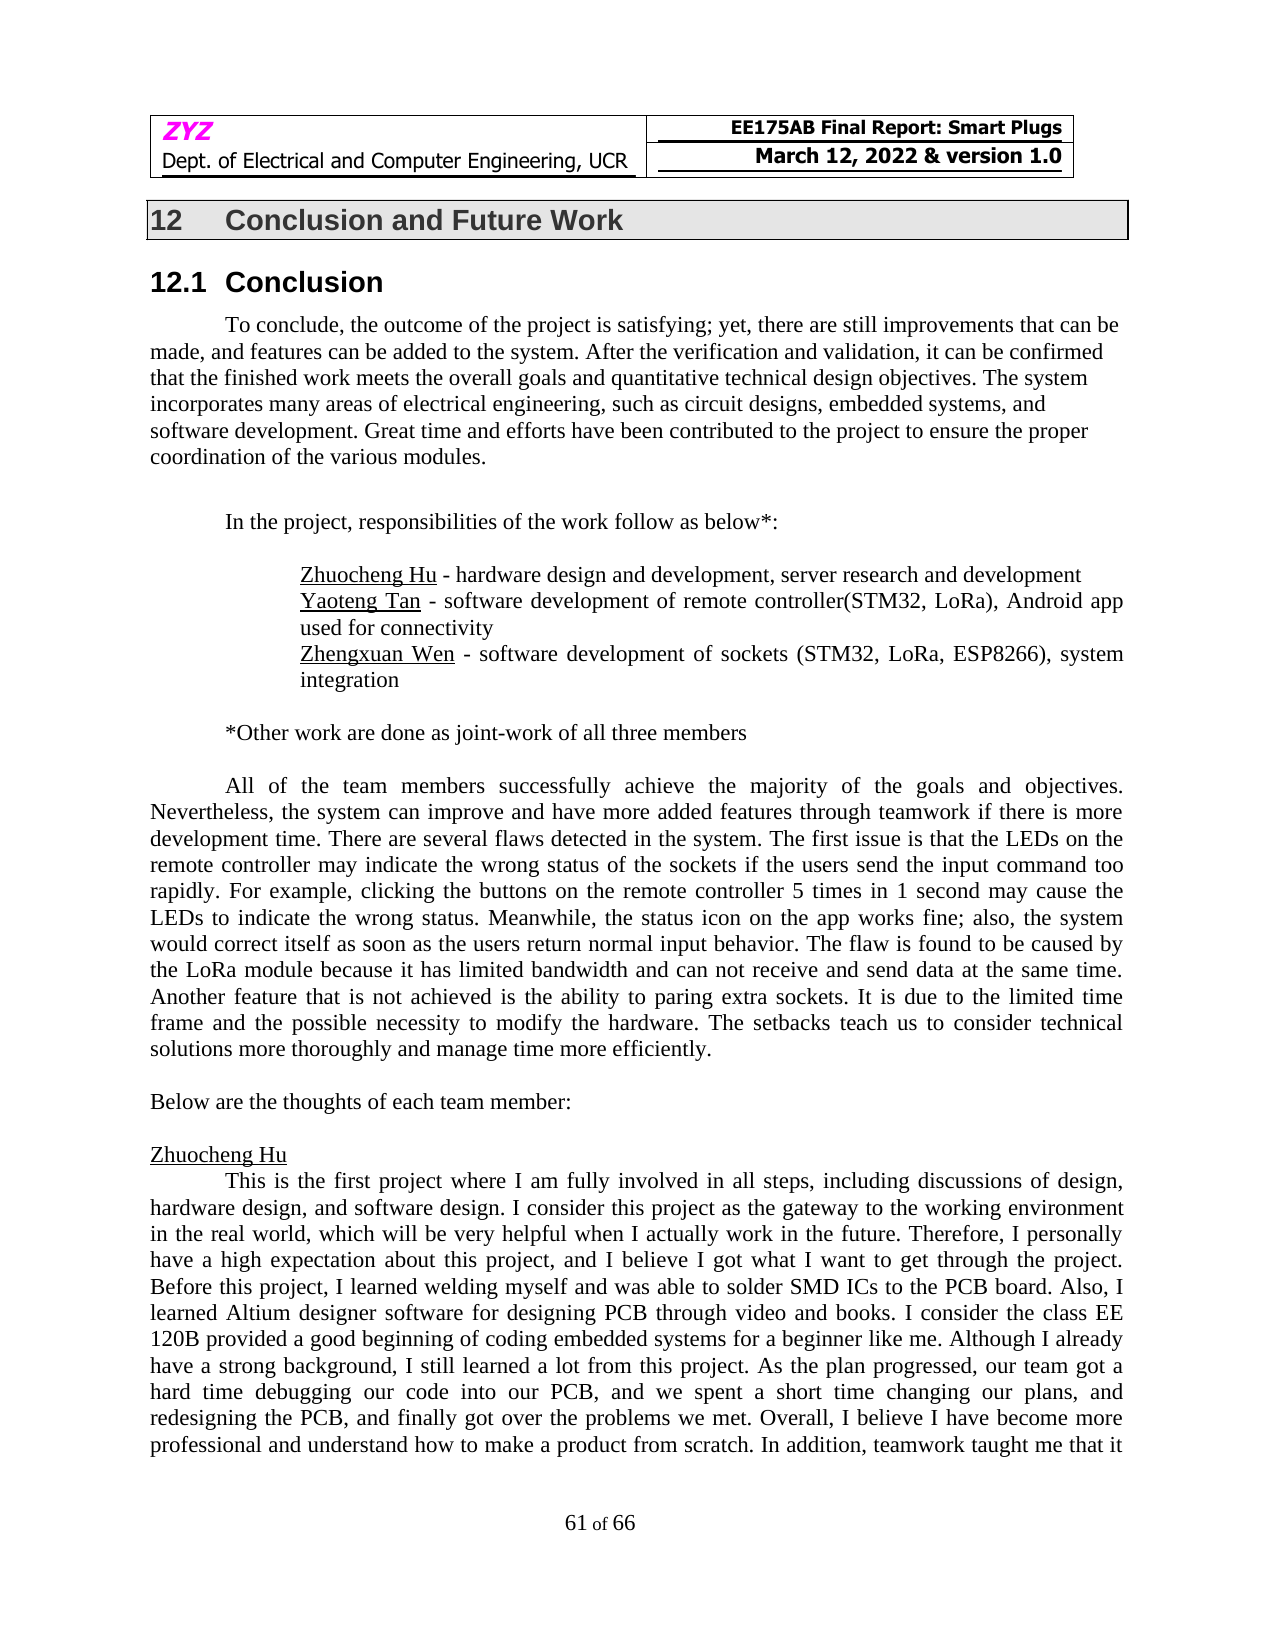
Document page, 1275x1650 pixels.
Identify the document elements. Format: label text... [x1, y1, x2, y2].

text In the project, responsibilities of the work follow as below*: [150, 508, 1125, 535]
subtitle Conclusion [150, 265, 1125, 299]
text Yaoteng Tan - software development of remote controller(STM32, LoRa), Android app used for connectivity [300, 587, 1125, 640]
text Zhengxuan Wen - software development of sockets (STM32, LoRa, ESP8266), system integration [300, 640, 1125, 693]
text Below are the thoughts of each team member: [150, 1088, 1125, 1114]
text *Other work are done as joint-work of all three members [150, 719, 1125, 746]
text Zhuocheng Hu [150, 1141, 1125, 1167]
text All of the team members successfully achieve the majority of the goals and objectives. Nevertheless, the system can improve and have more added features through teamwork if there is more development time. There are several flaws detected in the system. The first issue is that the LEDs on the remote controller may indicate the wrong status of the sockets if the users send the input command too rapidly. For example, clicking the buttons on the remote controller 5 times in 1 second may cause the LEDs to indicate the wrong status. Meanwhile, the status icon on the app works fine; also, the system would correct itself as soon as the users return normal input behavior. The flaw is found to be caused by the LoRa module because it has limited bandwidth and can not receive and send data at the same time. Another feature that is not achieved is the ability to paring extra sockets. It is due to the limited time frame and the possible necessity to modify the hardware. The setbacks teach us to consider technical solutions more thoroughly and manage time more efficiently. [150, 772, 1125, 1062]
text To conclude, the outcome of the project is satisfying; yet, there are still improvements that can be made, and features can be added to the system. After the verification and validation, it can be confirmed that the finished work meets the overall goals and quantitative technical design objectives. The system incorporates many areas of electrical engineering, such as circuit designs, embedded systems, and software development. Great time and efforts have been contributed to the project to ensure the proper coordination of the various modules. [150, 311, 1125, 469]
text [150, 1167, 1125, 1457]
text Zhuocheng Hu - hardware design and development, server research and development [225, 561, 1125, 587]
subtitle Conclusion and Future Work [148, 201, 1127, 239]
